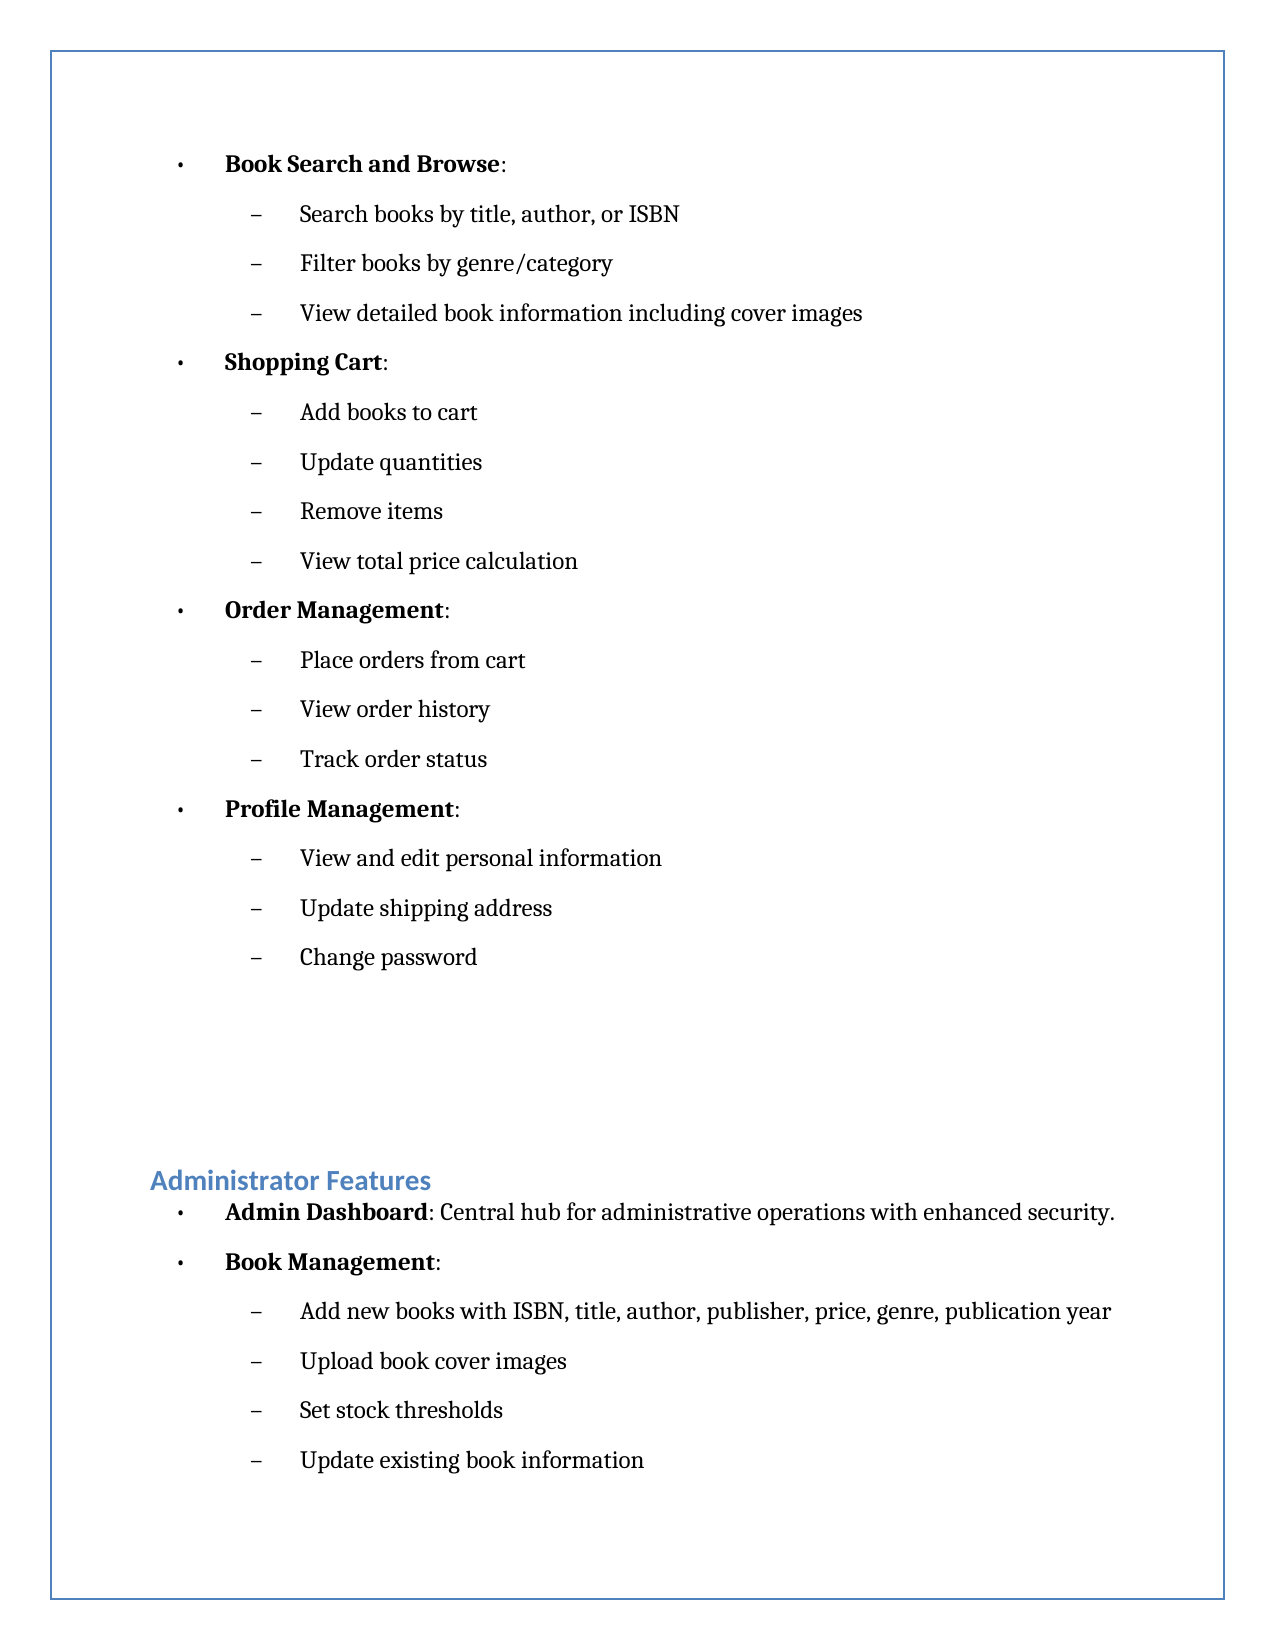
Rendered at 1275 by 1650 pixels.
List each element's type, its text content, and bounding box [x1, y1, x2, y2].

list View and edit personal information [250, 844, 1125, 873]
list Set stock thresholds [250, 1396, 1125, 1425]
list Update quantities [250, 447, 1125, 476]
list Profile Management: [175, 794, 1125, 823]
list Admin Dashboard: Central hub for administrative operations with enhanced security. [175, 1198, 1125, 1227]
list Filter books by genre/category [250, 249, 1125, 278]
subtitle Administrator Features [150, 1162, 1125, 1198]
list Change password [250, 943, 1125, 972]
list View detailed book information including cover images [250, 299, 1125, 327]
list Place orders from cart [250, 646, 1125, 674]
list Add books to cart [250, 398, 1125, 427]
list Shopping Cart: [175, 348, 1125, 377]
list Update shipping address [250, 894, 1125, 922]
list Update existing book information [250, 1446, 1125, 1474]
list Upload book cover images [250, 1347, 1125, 1375]
list Search books by title, author, or ISBN [250, 199, 1125, 228]
list View order history [250, 695, 1125, 724]
list Remove items [250, 497, 1125, 526]
list View total price calculation [250, 547, 1125, 575]
list Add new books with ISBN, title, author, publisher, price, genre, publication year [250, 1297, 1125, 1326]
list Order Management: [175, 596, 1125, 625]
list Track order status [250, 745, 1125, 774]
list Book Search and Browse: [175, 150, 1125, 179]
list Book Management: [175, 1247, 1125, 1276]
